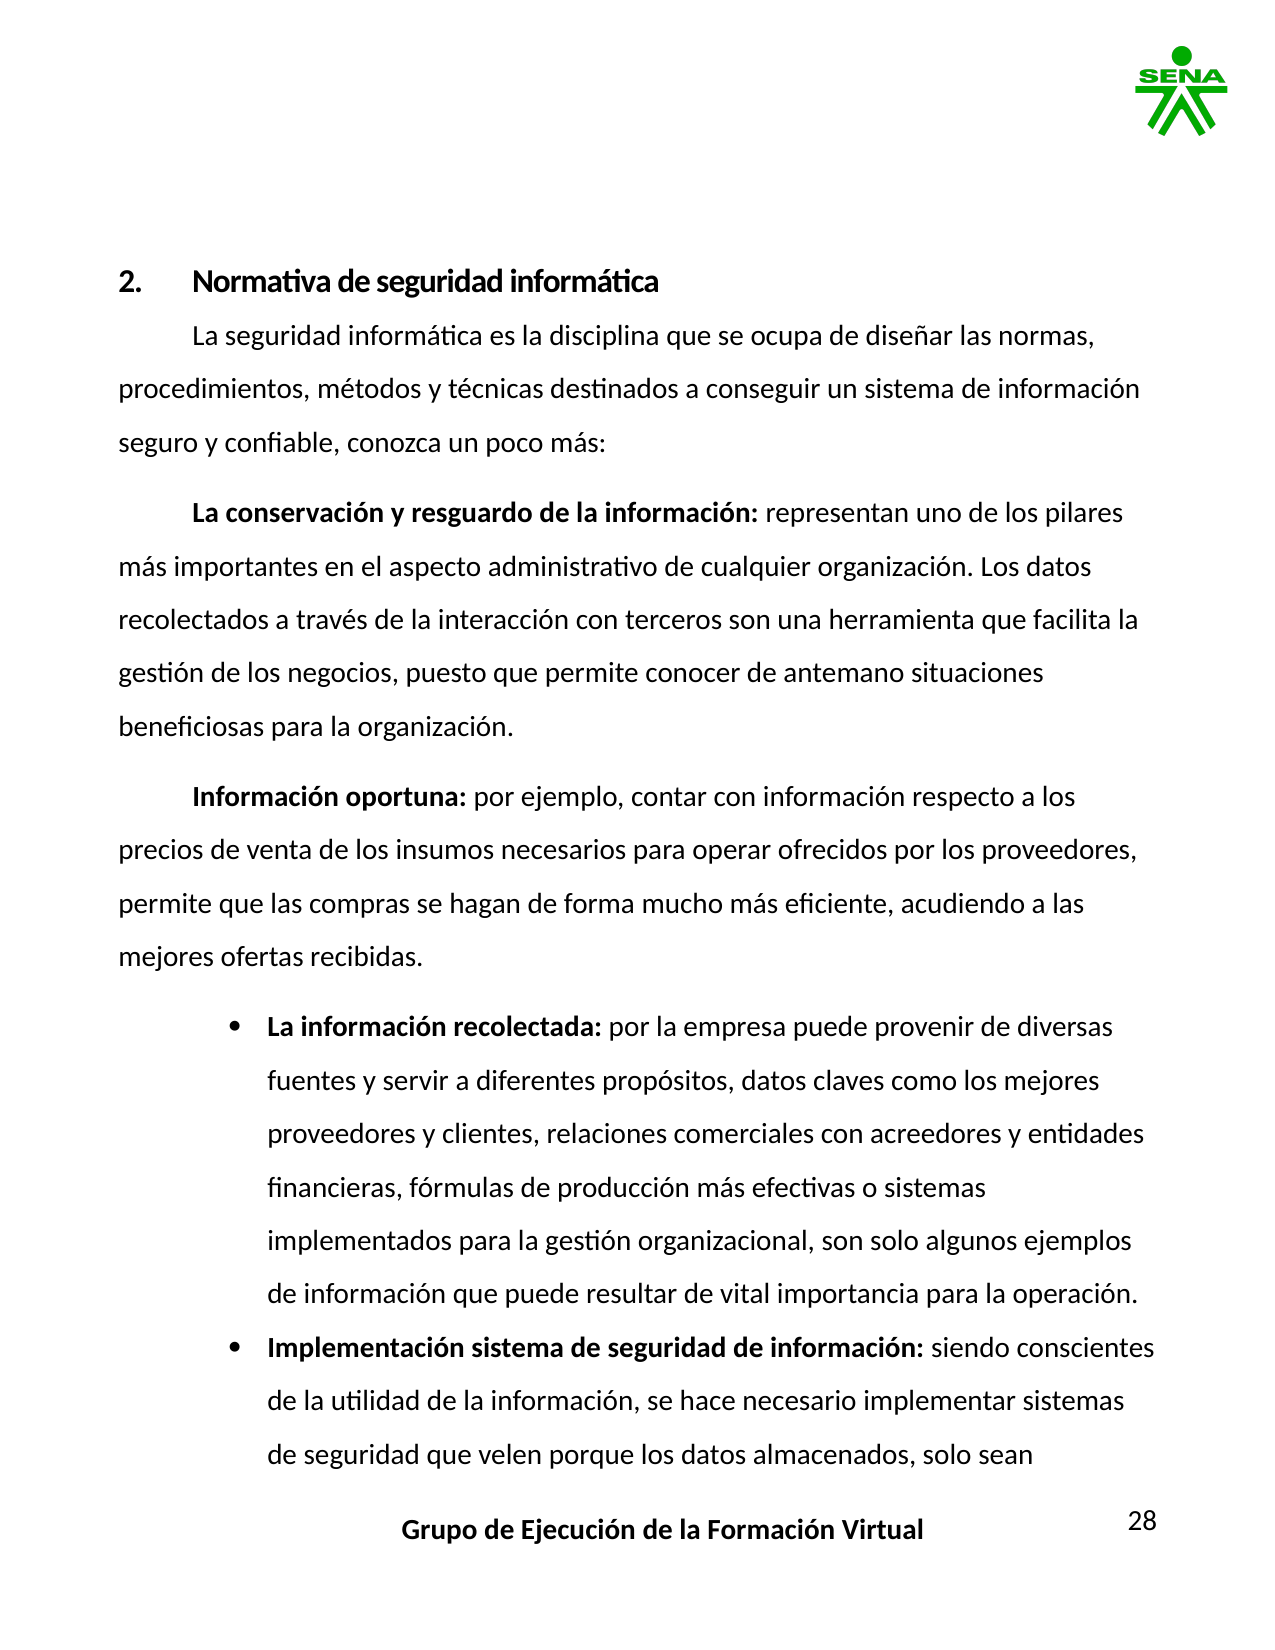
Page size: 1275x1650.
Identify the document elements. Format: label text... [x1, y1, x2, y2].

picture [1135, 46, 1228, 136]
text La seguridad informática es la disciplina que se ocupa de diseñar las normas, procedimientos, métodos y técnicas destinados a conseguir un sistema de información seguro y confiable, conozca un poco más: [118, 317, 1157, 460]
subtitle Normativa de seguridad informática [118, 260, 1157, 301]
text La conservación y resguardo de la información: representan uno de los pilares más importantes en el aspecto administrativo de cualquier organización. Los datos recolectados a través de la interacción con terceros son una herramienta que facilita la gestión de los negocios, puesto que permite conocer de antemano situaciones beneficiosas para la organización. [118, 494, 1157, 743]
text Información oportuna: por ejemplo, contar con información respecto a los precios de venta de los insumos necesarios para operar ofrecidos por los proveedores, permite que las compras se hagan de forma mucho más eficiente, acudiendo a las mejores ofertas recibidas. [118, 778, 1157, 974]
list La información recolectada: por la empresa puede provenir de diversas fuentes y servir a diferentes propósitos, datos claves como los mejores proveedores y clientes, relaciones comerciales con acreedores y entidades financieras, fórmulas de producción más efectivas o sistemas implementados para la gestión organizacional, son solo algunos ejemplos de información que puede resultar de vital importancia para la operación. [229, 1008, 1157, 1311]
